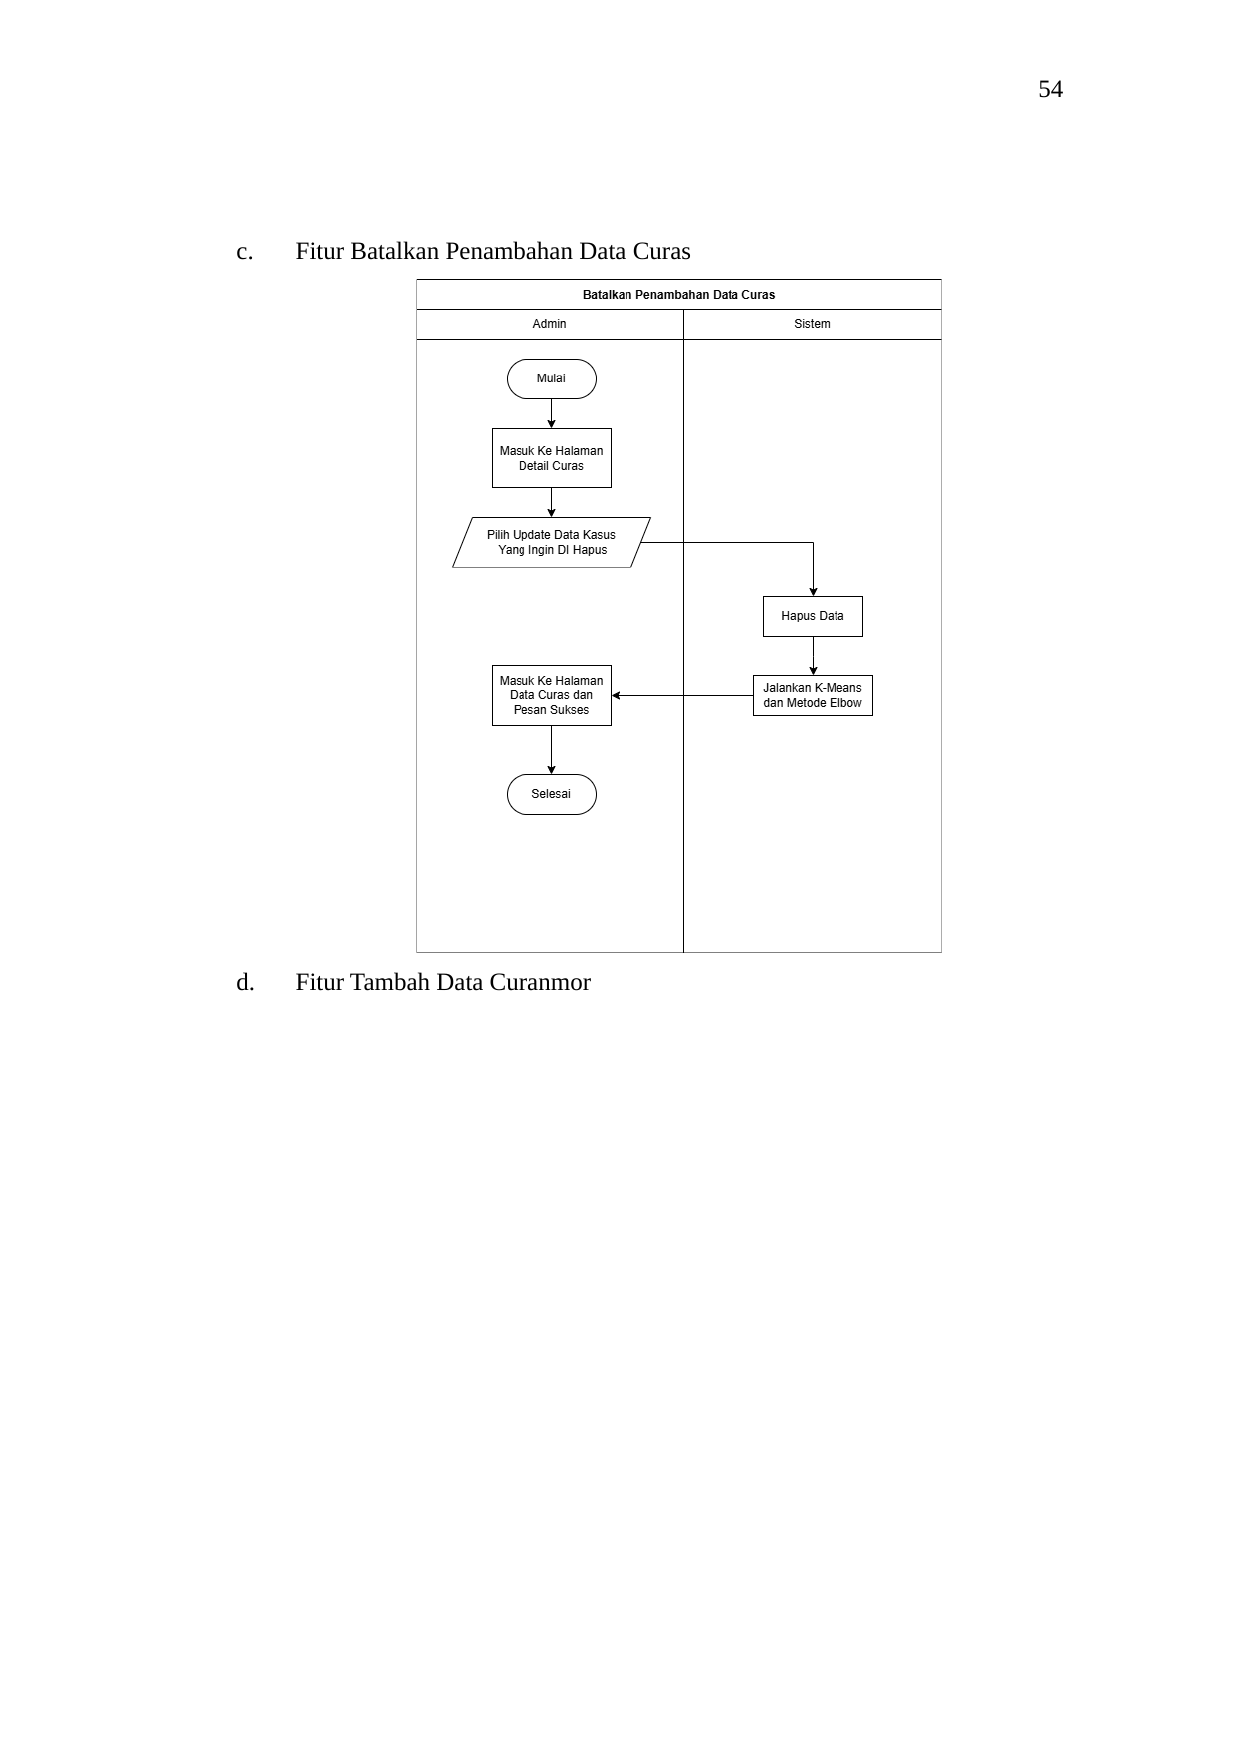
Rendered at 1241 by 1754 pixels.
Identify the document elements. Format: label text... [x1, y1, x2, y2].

list Fitur Tambah Data Curanmor [236, 967, 1063, 996]
picture [416, 279, 942, 953]
list Fitur Batalkan Penambahan Data Curas [236, 236, 1063, 265]
